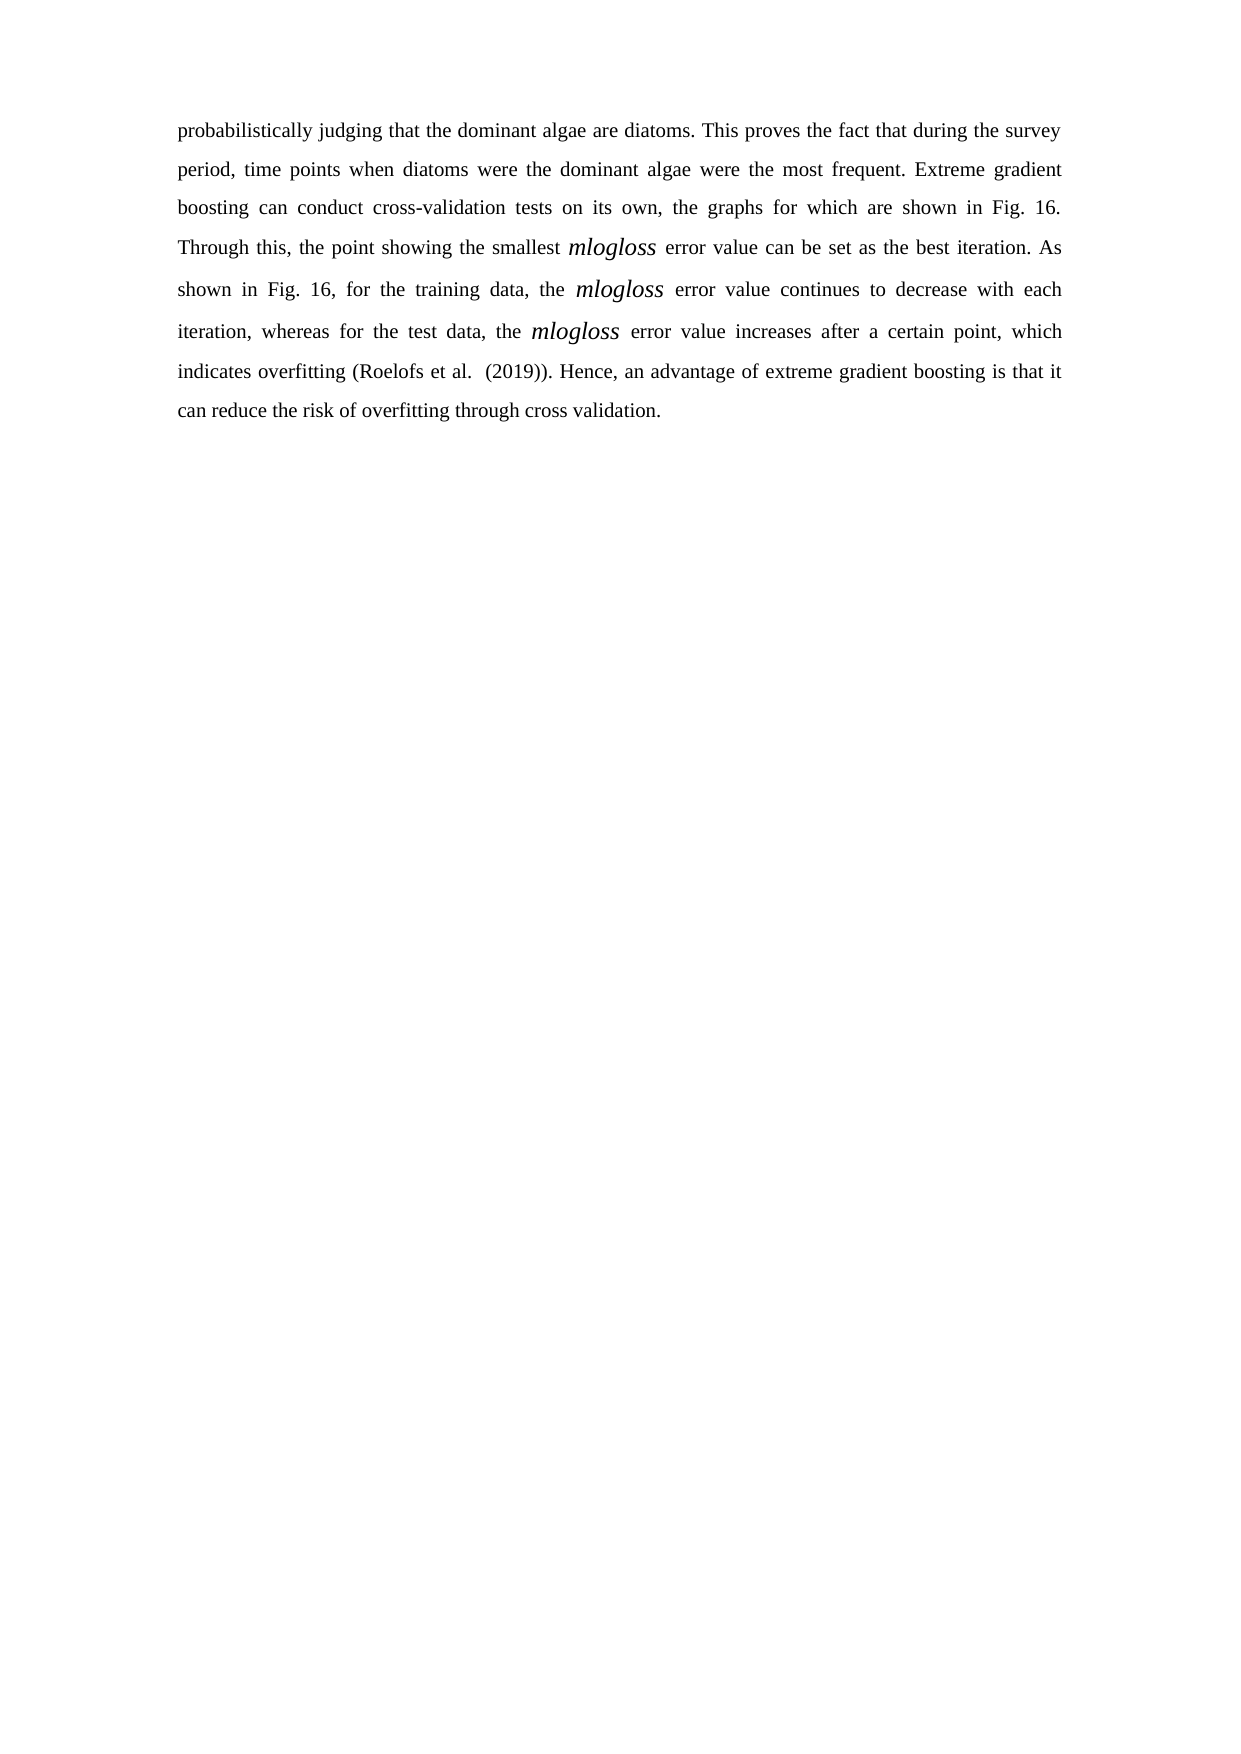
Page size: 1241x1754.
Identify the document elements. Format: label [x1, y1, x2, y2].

text [177, 118, 1063, 422]
